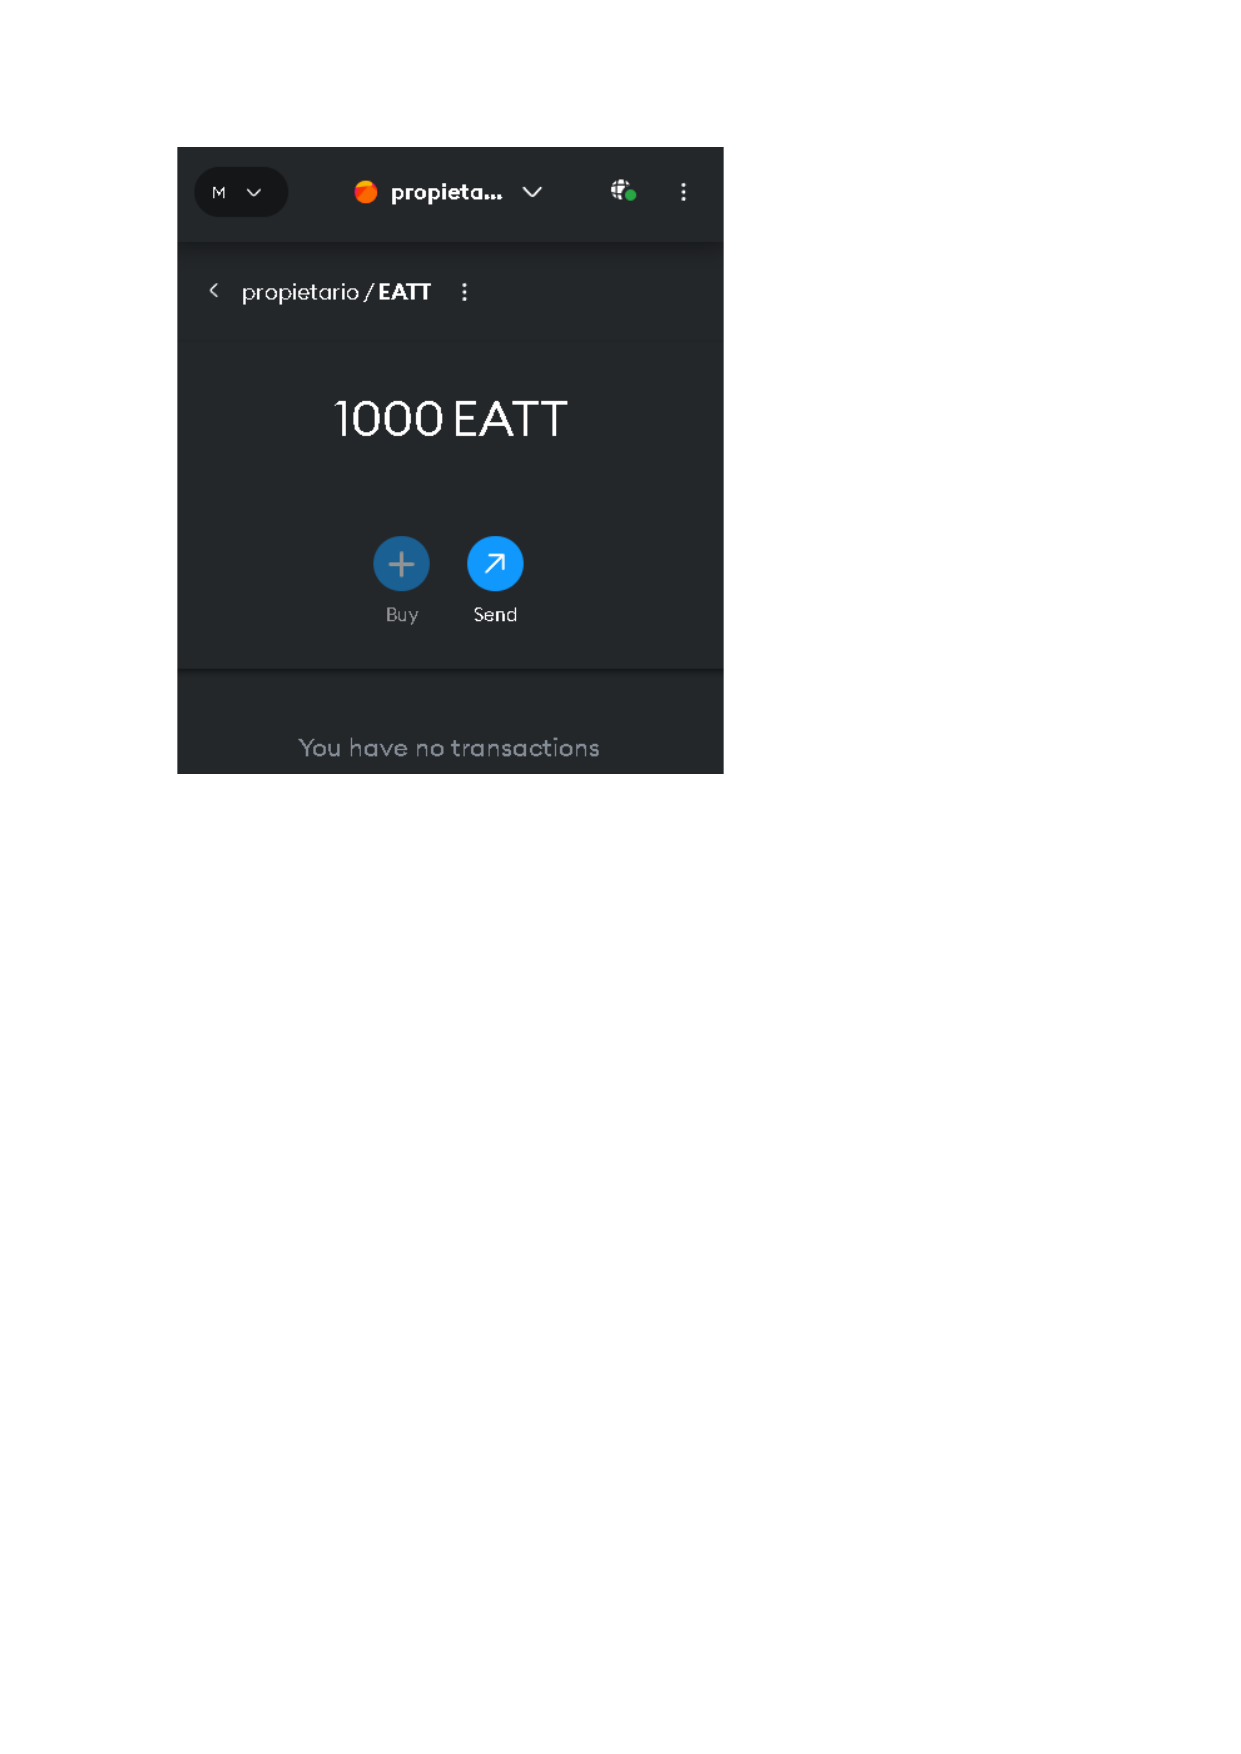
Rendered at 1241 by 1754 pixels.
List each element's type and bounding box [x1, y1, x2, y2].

picture [177, 147, 724, 774]
